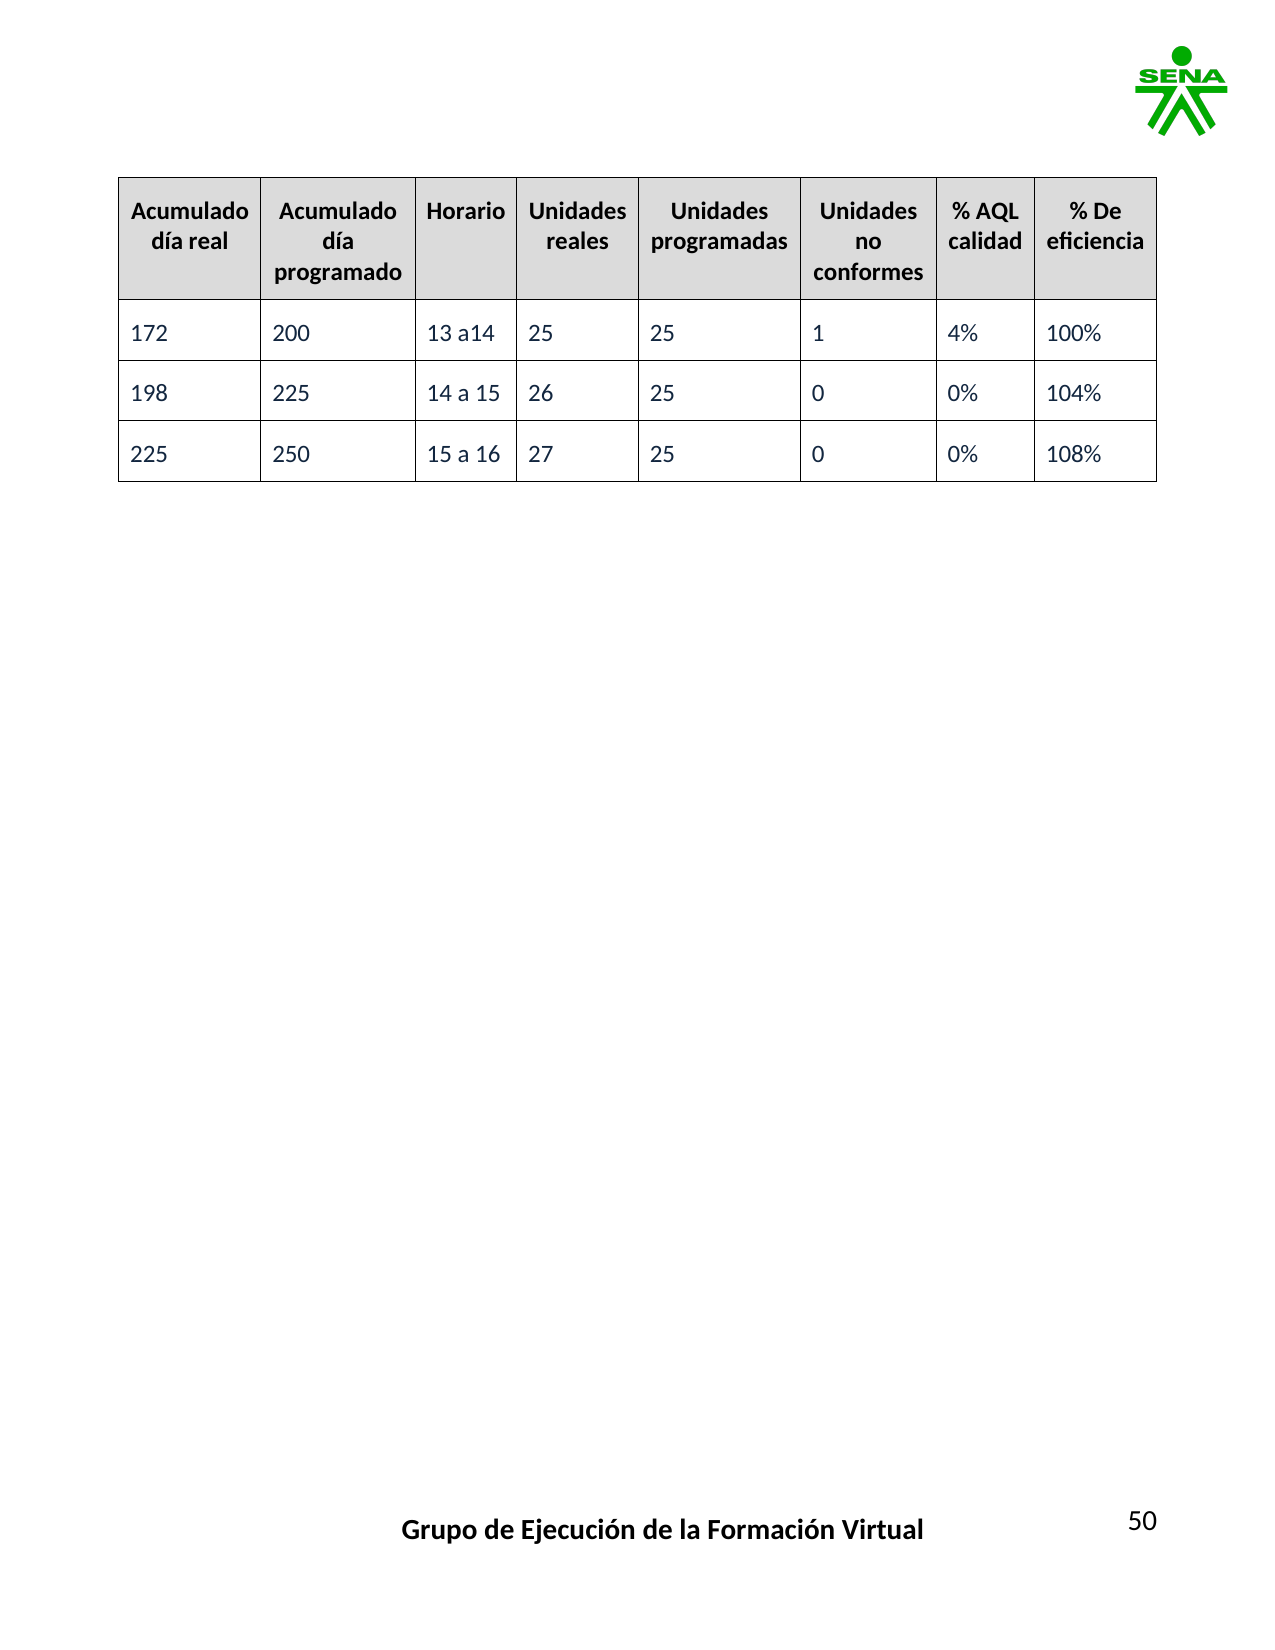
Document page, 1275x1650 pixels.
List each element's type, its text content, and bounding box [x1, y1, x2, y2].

table_cell 0% [937, 421, 1034, 481]
picture [1135, 46, 1228, 136]
table_cell 13 a14 [416, 300, 516, 360]
table_cell 225 [119, 421, 260, 481]
table_header Acumulado día real [119, 178, 260, 299]
table_cell 250 [261, 421, 415, 481]
table_header Unidades no conformes [801, 178, 936, 299]
table_cell 0% [937, 361, 1034, 420]
table_cell 198 [119, 361, 260, 420]
table_header Horario [416, 178, 516, 299]
table_cell 27 [517, 421, 638, 481]
table_cell 1 [801, 300, 936, 360]
table_cell 26 [517, 361, 638, 420]
table_cell 0 [801, 421, 936, 481]
table_cell 104% [1035, 361, 1156, 420]
table_header % De eficiencia [1035, 178, 1156, 299]
table_cell 15 a 16 [416, 421, 516, 481]
table_cell 108% [1035, 421, 1156, 481]
table_header Acumulado día programado [261, 178, 415, 299]
table_cell 25 [639, 421, 800, 481]
table_cell 14 a 15 [416, 361, 516, 420]
table_header % AQL calidad [937, 178, 1034, 299]
table_cell 200 [261, 300, 415, 360]
table_cell 172 [119, 300, 260, 360]
table_cell 25 [517, 300, 638, 360]
table_cell 25 [639, 300, 800, 360]
table_cell 4% [937, 300, 1034, 360]
table_cell 25 [639, 361, 800, 420]
table_header Unidades programadas [639, 178, 800, 299]
table_cell 225 [261, 361, 415, 420]
table_header Unidades reales [517, 178, 638, 299]
table_cell 100% [1035, 300, 1156, 360]
table_cell 0 [801, 361, 936, 420]
